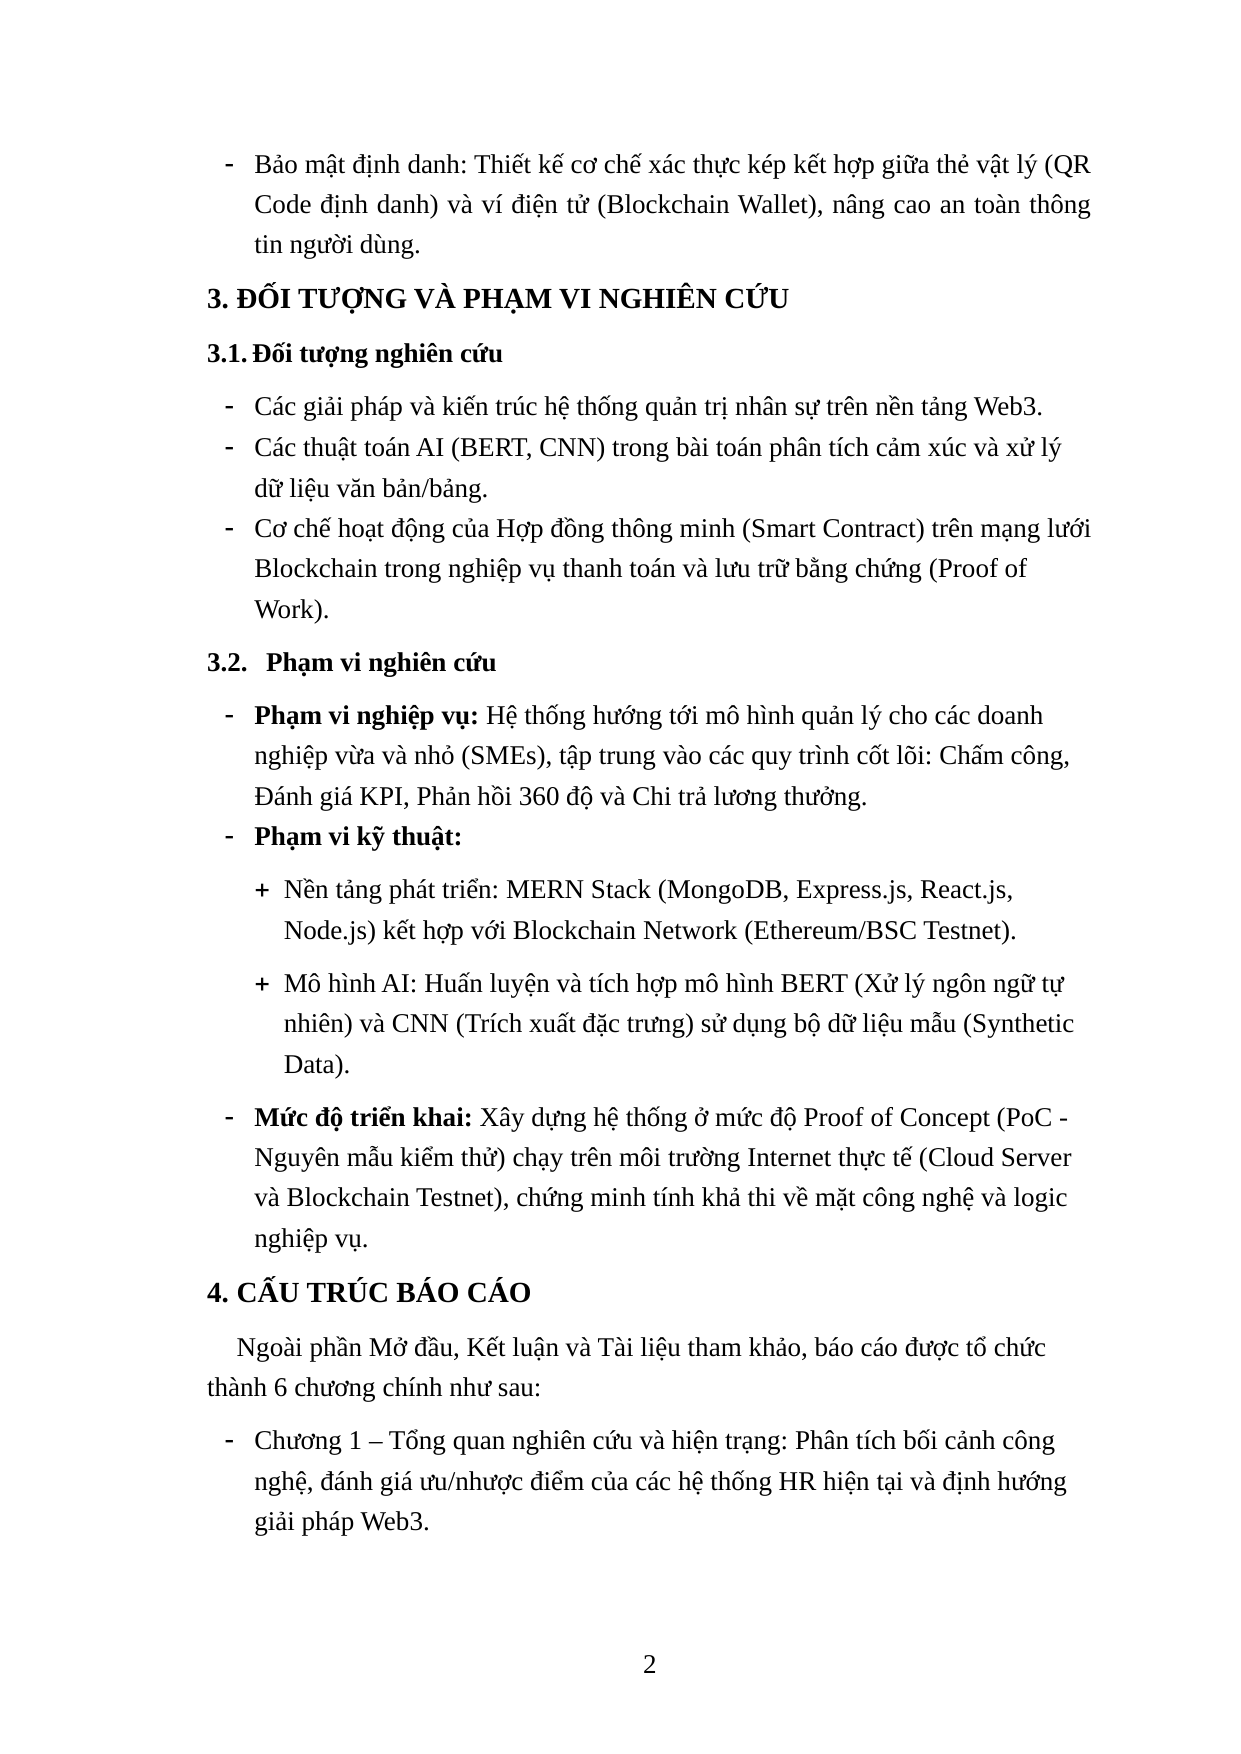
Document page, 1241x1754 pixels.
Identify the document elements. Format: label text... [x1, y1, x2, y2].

list Mức độ triển khai: Xây dựng hệ thống ở mức độ Proof of Concept (PoC - Nguyên mẫu kiểm thử) chạy trên môi trường Internet thực tế (Cloud Server và Blockchain Testnet), chứng minh tính khả thi về mặt công nghệ và logic nghiệp vụ. [224, 1101, 1092, 1253]
list Các giải pháp và kiến trúc hệ thống quản trị nhân sự trên nền tảng Web3. [224, 391, 1092, 422]
list Các thuật toán AI (BERT, CNN) trong bài toán phân tích cảm xúc và xử lý dữ liệu văn bản/bảng. [224, 431, 1092, 503]
subtitle Phạm vi nghiên cứu [207, 646, 1092, 677]
subtitle Đối tượng nghiên cứu [207, 338, 1092, 369]
list Bảo mật định danh: Thiết kế cơ chế xác thực kép kết hợp giữa thẻ vật lý (QR Code định danh) và ví điện tử (Blockchain Wallet), nâng cao an toàn thông tin người dùng. [224, 148, 1092, 260]
list Phạm vi nghiệp vụ: Hệ thống hướng tới mô hình quản lý cho các doanh nghiệp vừa và nhỏ (SMEs), tập trung vào các quy trình cốt lõi: Chấm công, Đánh giá KPI, Phản hồi 360 độ và Chi trả lương thưởng. [224, 699, 1092, 811]
list Mô hình AI: Huấn luyện và tích hợp mô hình BERT (Xử lý ngôn ngữ tự nhiên) và CNN (Trích xuất đặc trưng) sử dụng bộ dữ liệu mẫu (Synthetic Data). [254, 967, 1092, 1079]
list Phạm vi kỹ thuật: [224, 820, 1092, 851]
subtitle 3. ĐỐI TƯỢNG VÀ PHẠM VI NGHIÊN CỨU [207, 282, 1092, 315]
list Chương 1 – Tổng quan nghiên cứu và hiện trạng: Phân tích bối cảnh công nghệ, đánh giá ưu/nhược điểm của các hệ thống HR hiện tại và định hướng giải pháp Web3. [224, 1424, 1092, 1536]
text Ngoài phần Mở đầu, Kết luận và Tài liệu tham khảo, báo cáo được tổ chức thành 6 chương chính như sau: [207, 1331, 1092, 1402]
list Nền tảng phát triển: MERN Stack (MongoDB, Express.js, React.js, Node.js) kết hợp với Blockchain Network (Ethereum/BSC Testnet). [254, 873, 1092, 945]
list Cơ chế hoạt động của Hợp đồng thông minh (Smart Contract) trên mạng lưới Blockchain trong nghiệp vụ thanh toán và lưu trữ bằng chứng (Proof of Work). [224, 512, 1092, 624]
subtitle CẤU TRÚC BÁO CÁO [207, 1275, 1092, 1308]
